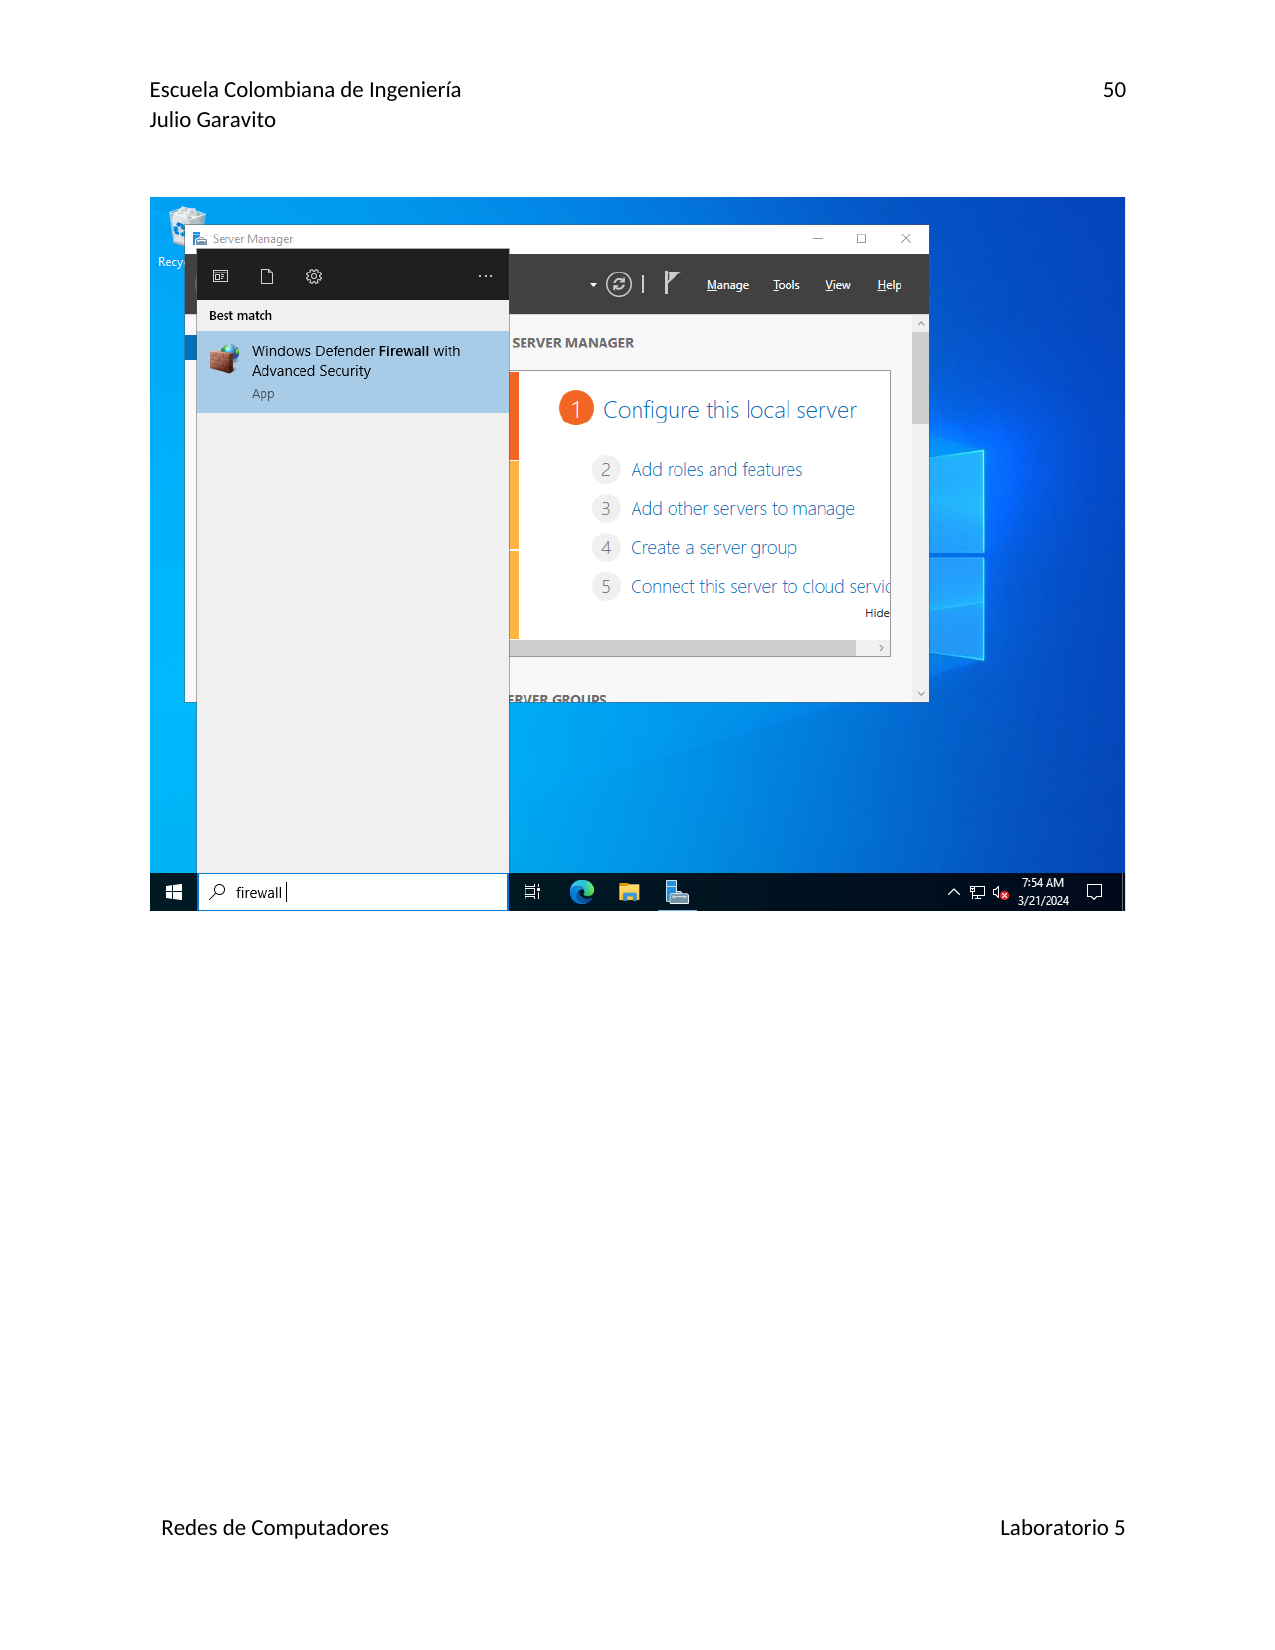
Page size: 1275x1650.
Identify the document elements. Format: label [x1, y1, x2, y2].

picture [150, 197, 1125, 911]
